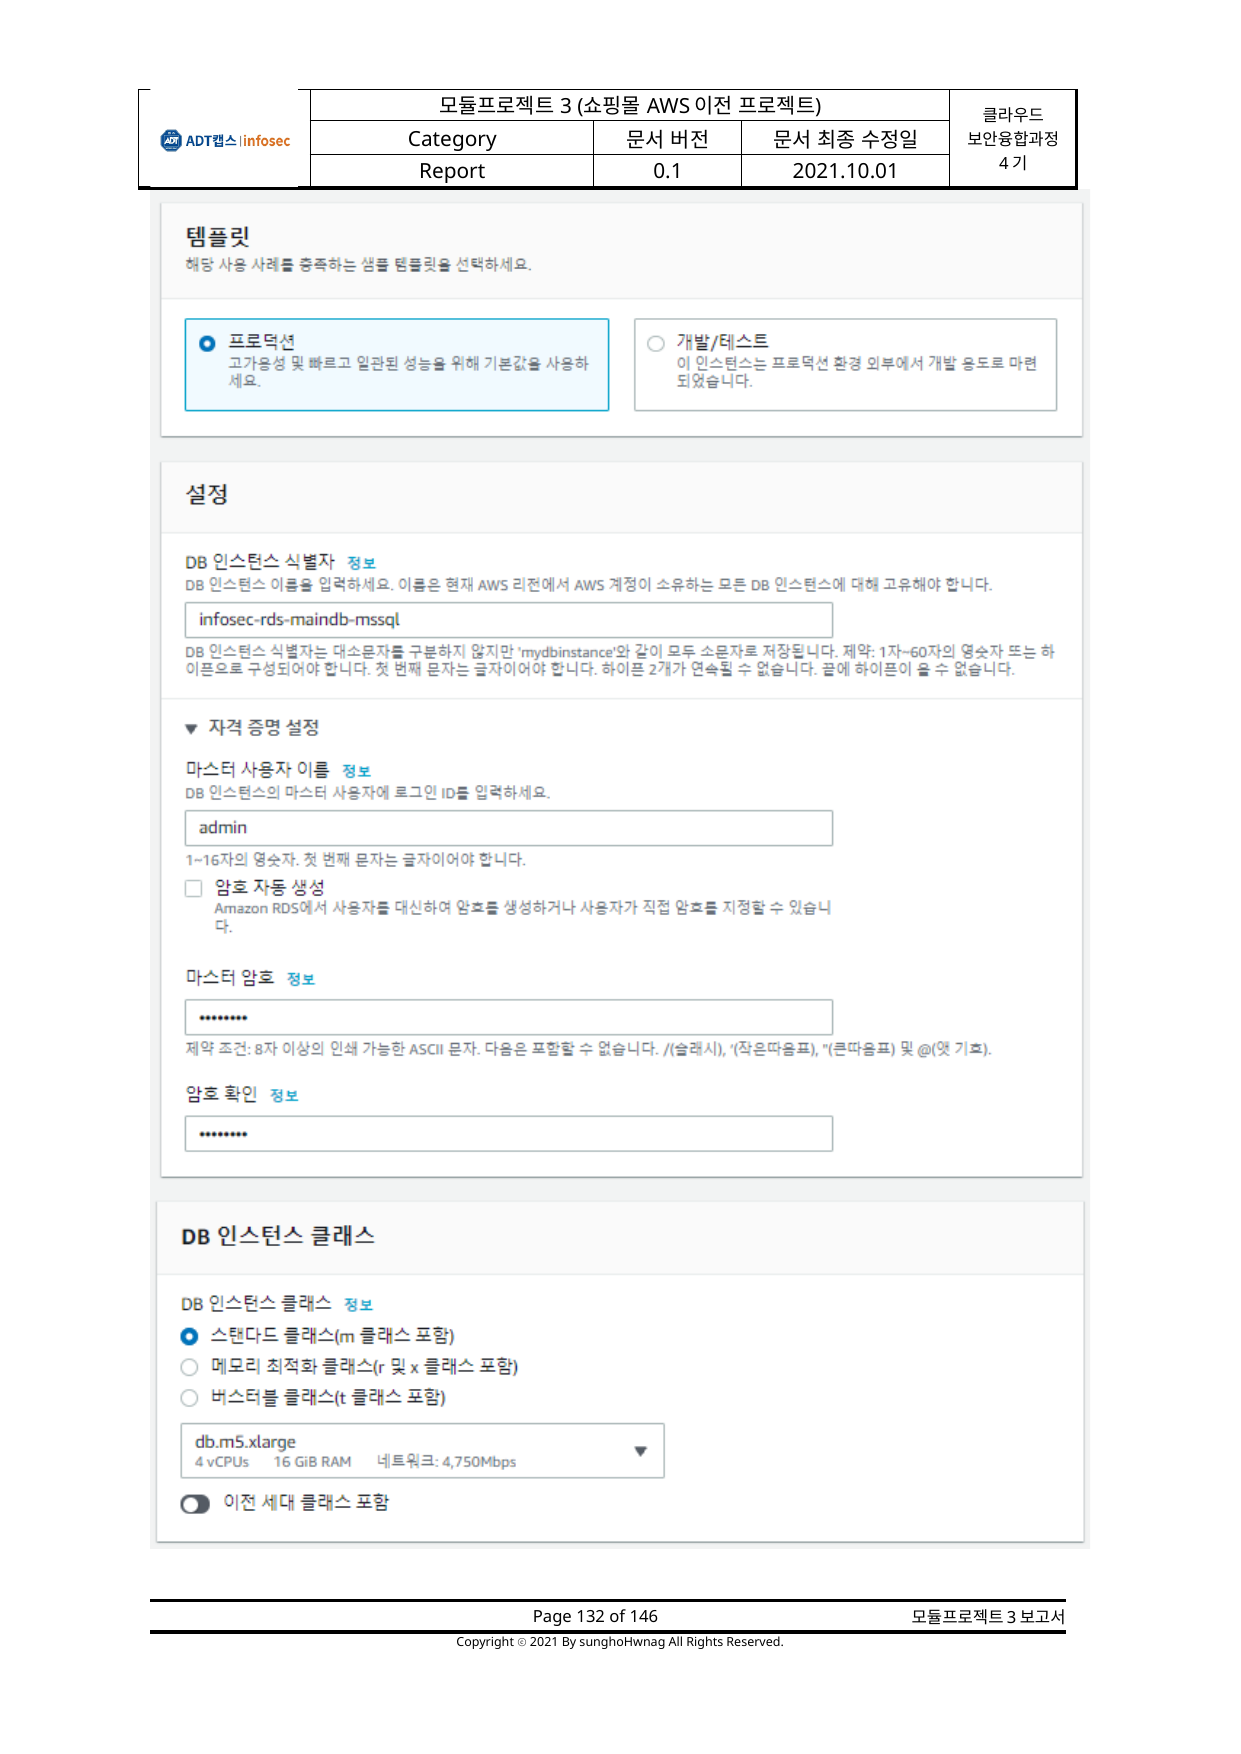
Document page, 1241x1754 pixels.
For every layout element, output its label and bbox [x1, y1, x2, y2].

picture [150, 189, 1091, 1549]
picture [150, 89, 298, 187]
